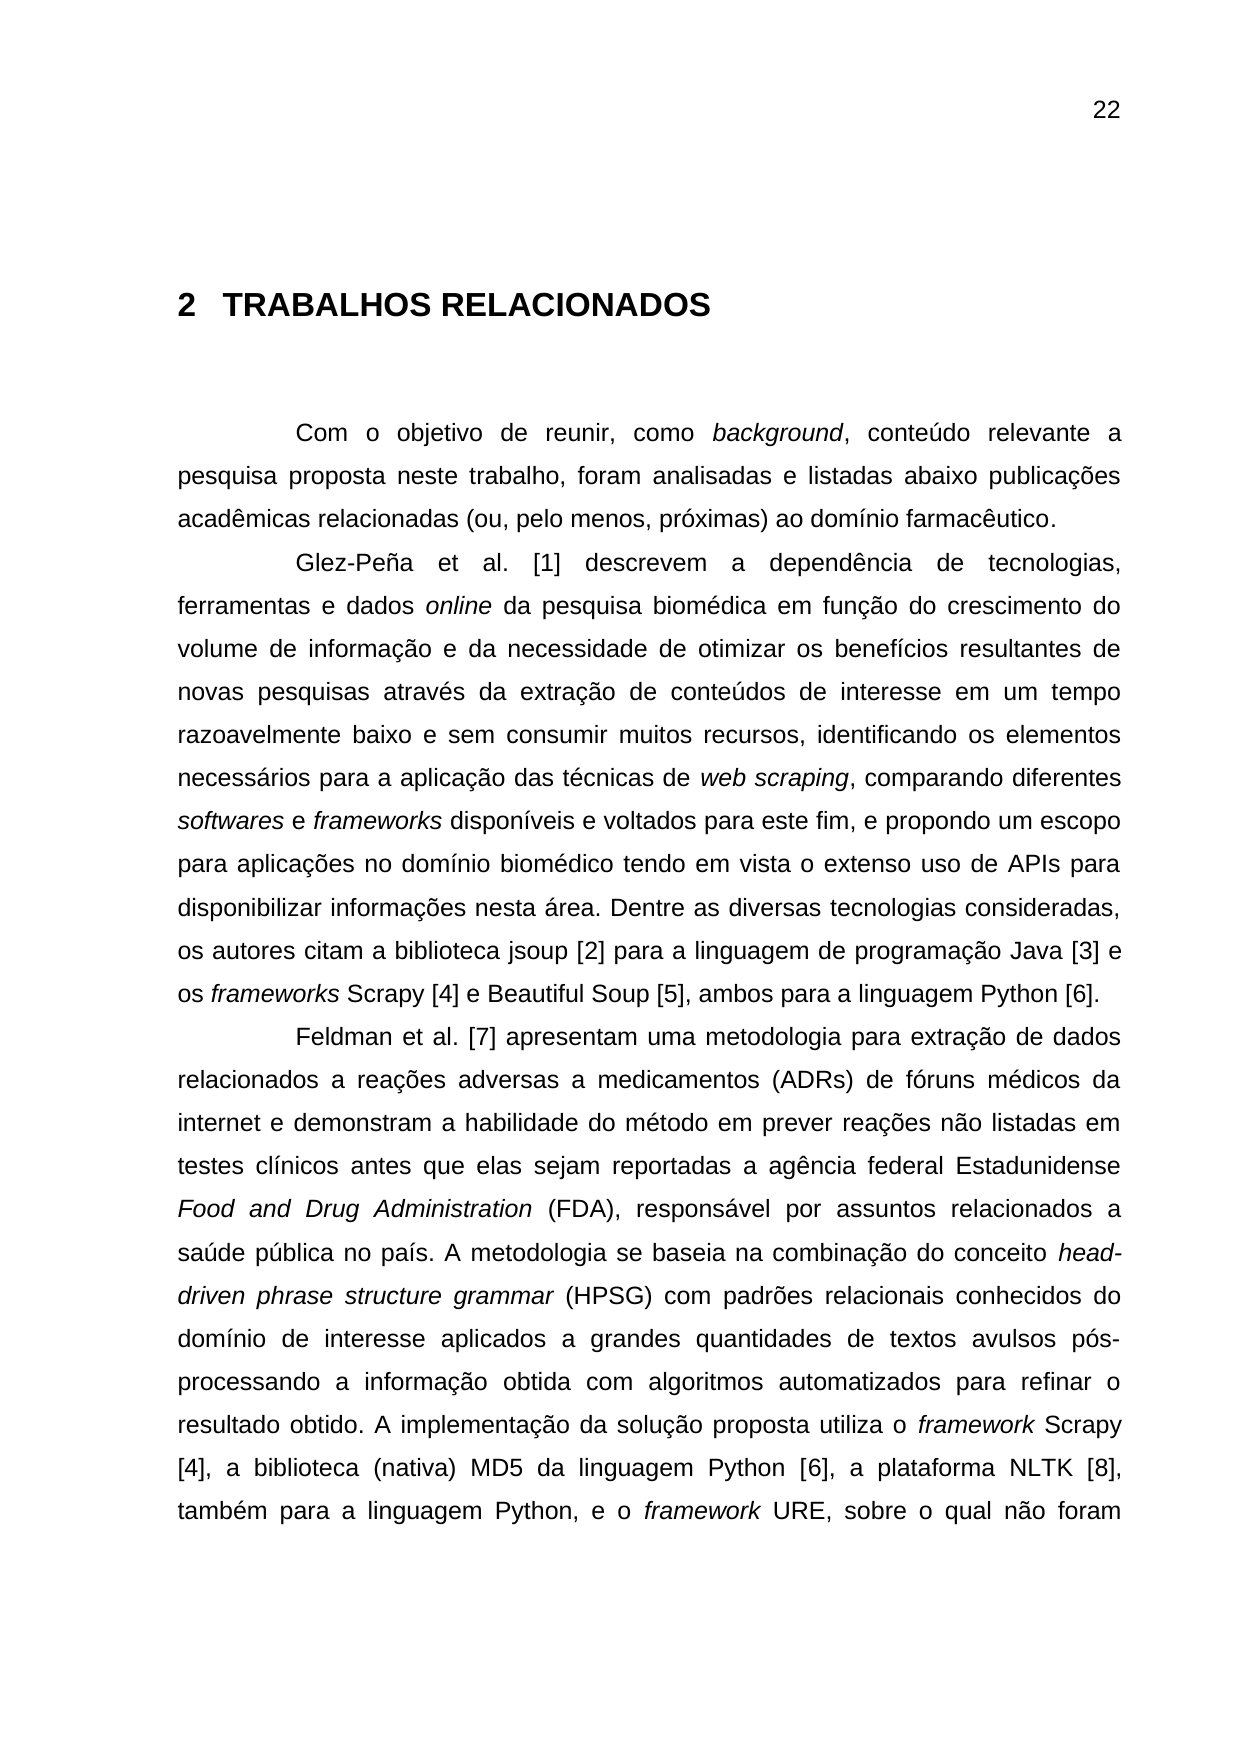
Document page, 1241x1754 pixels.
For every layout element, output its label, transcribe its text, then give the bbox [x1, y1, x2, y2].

text Glez-Peña et al. [1] descrevem a dependência de tecnologias, ferramentas e dados online da pesquisa biomédica em função do crescimento do volume de informação e da necessidade de otimizar os benefícios resultantes de novas pesquisas através da extração de conteúdos de interesse em um tempo razoavelmente baixo e sem consumir muitos recursos, identificando os elementos necessários para a aplicação das técnicas de web scraping, comparando diferentes softwares e frameworks disponíveis e voltados para este fim, e propondo um escopo para aplicações no domínio biomédico tendo em vista o extenso uso de APIs para disponibilizar informações nesta área. Dentre as diversas tecnologias consideradas, os autores citam a biblioteca jsoup [2] para a linguagem de programação Java [3] e os frameworks Scrapy [4] e Beautiful Soup [5], ambos para a linguagem Python [6]. [177, 547, 1122, 1007]
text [177, 1022, 1122, 1525]
text Com o objetivo de reunir, como background, conteúdo relevante a pesquisa proposta neste trabalho, foram analisadas e listadas abaixo publicações acadêmicas relacionadas (ou, pelo menos, próximas) ao domínio farmacêutico. [177, 418, 1122, 533]
subtitle TRABALHOS RELACIONADOs [177, 286, 1122, 324]
